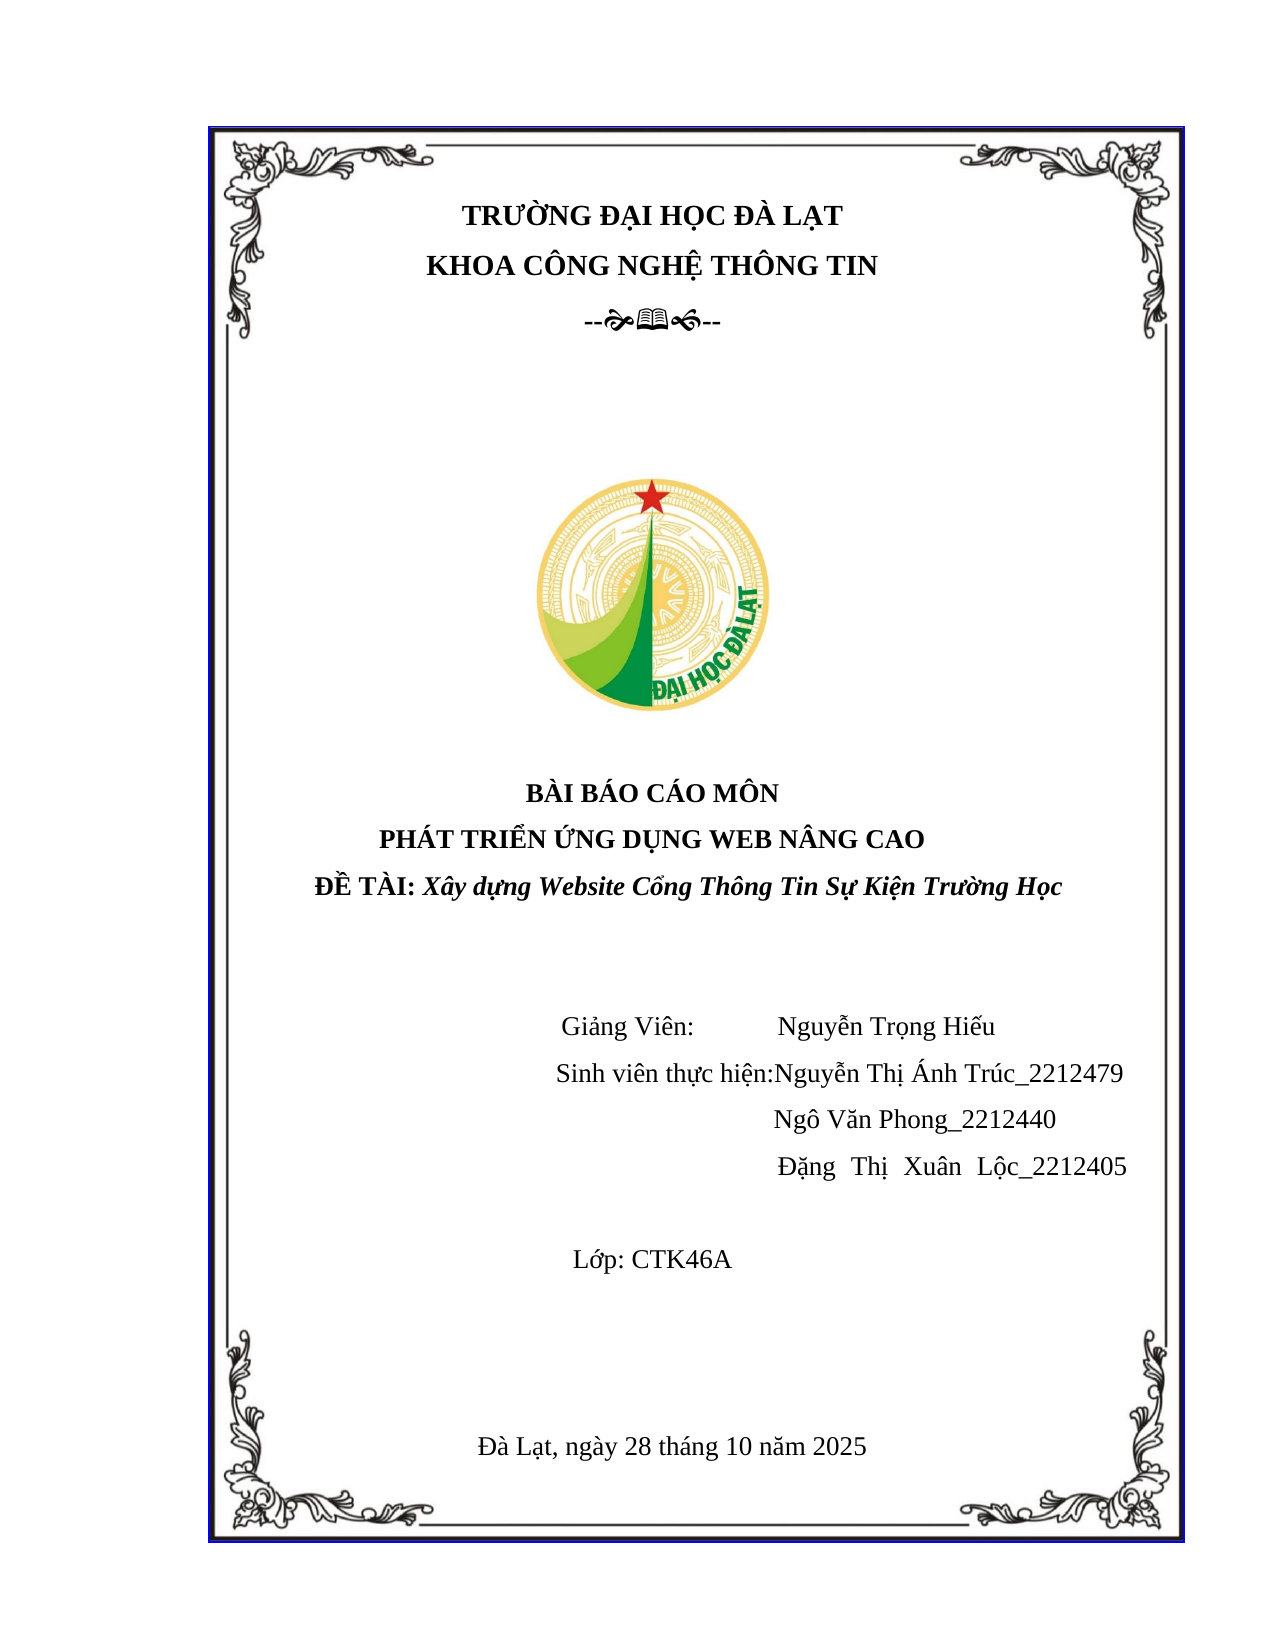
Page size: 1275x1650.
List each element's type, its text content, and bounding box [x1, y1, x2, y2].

text ĐỀ TÀI: Xây dựng Website Cổng Thông Tin Sự Kiện Trường Học [177, 870, 1127, 901]
text Ngô Văn Phong_2212440 [502, 1103, 1127, 1134]
text BÀI BÁO CÁO MÔN [177, 777, 1127, 808]
text PHÁT TRIỂN ỨNG DỤNG WEB NÂNG CAO [177, 823, 1127, 854]
text KHOA CÔNG NGHỆ THÔNG TIN [177, 248, 1127, 282]
text Đà Lạt, ngày 28 tháng 10 năm 2025 [477, 1430, 1127, 1461]
picture [210, 127, 1183, 1541]
text TRƯỜNG ĐẠI HỌC ĐÀ LẠT [177, 198, 1127, 232]
text Lớp: CTK46A [472, 1243, 1127, 1274]
text Đặng Thị Xuân Lộc_2212405 [702, 1150, 1127, 1228]
text --🙞🕮🙜-- [177, 299, 1127, 338]
text Giảng Viên: Nguyễn Trọng Hiếu [552, 1010, 1127, 1041]
text Sinh viên thực hiện:Nguyễn Thị Ánh Trúc_2212479 [552, 1057, 1127, 1088]
